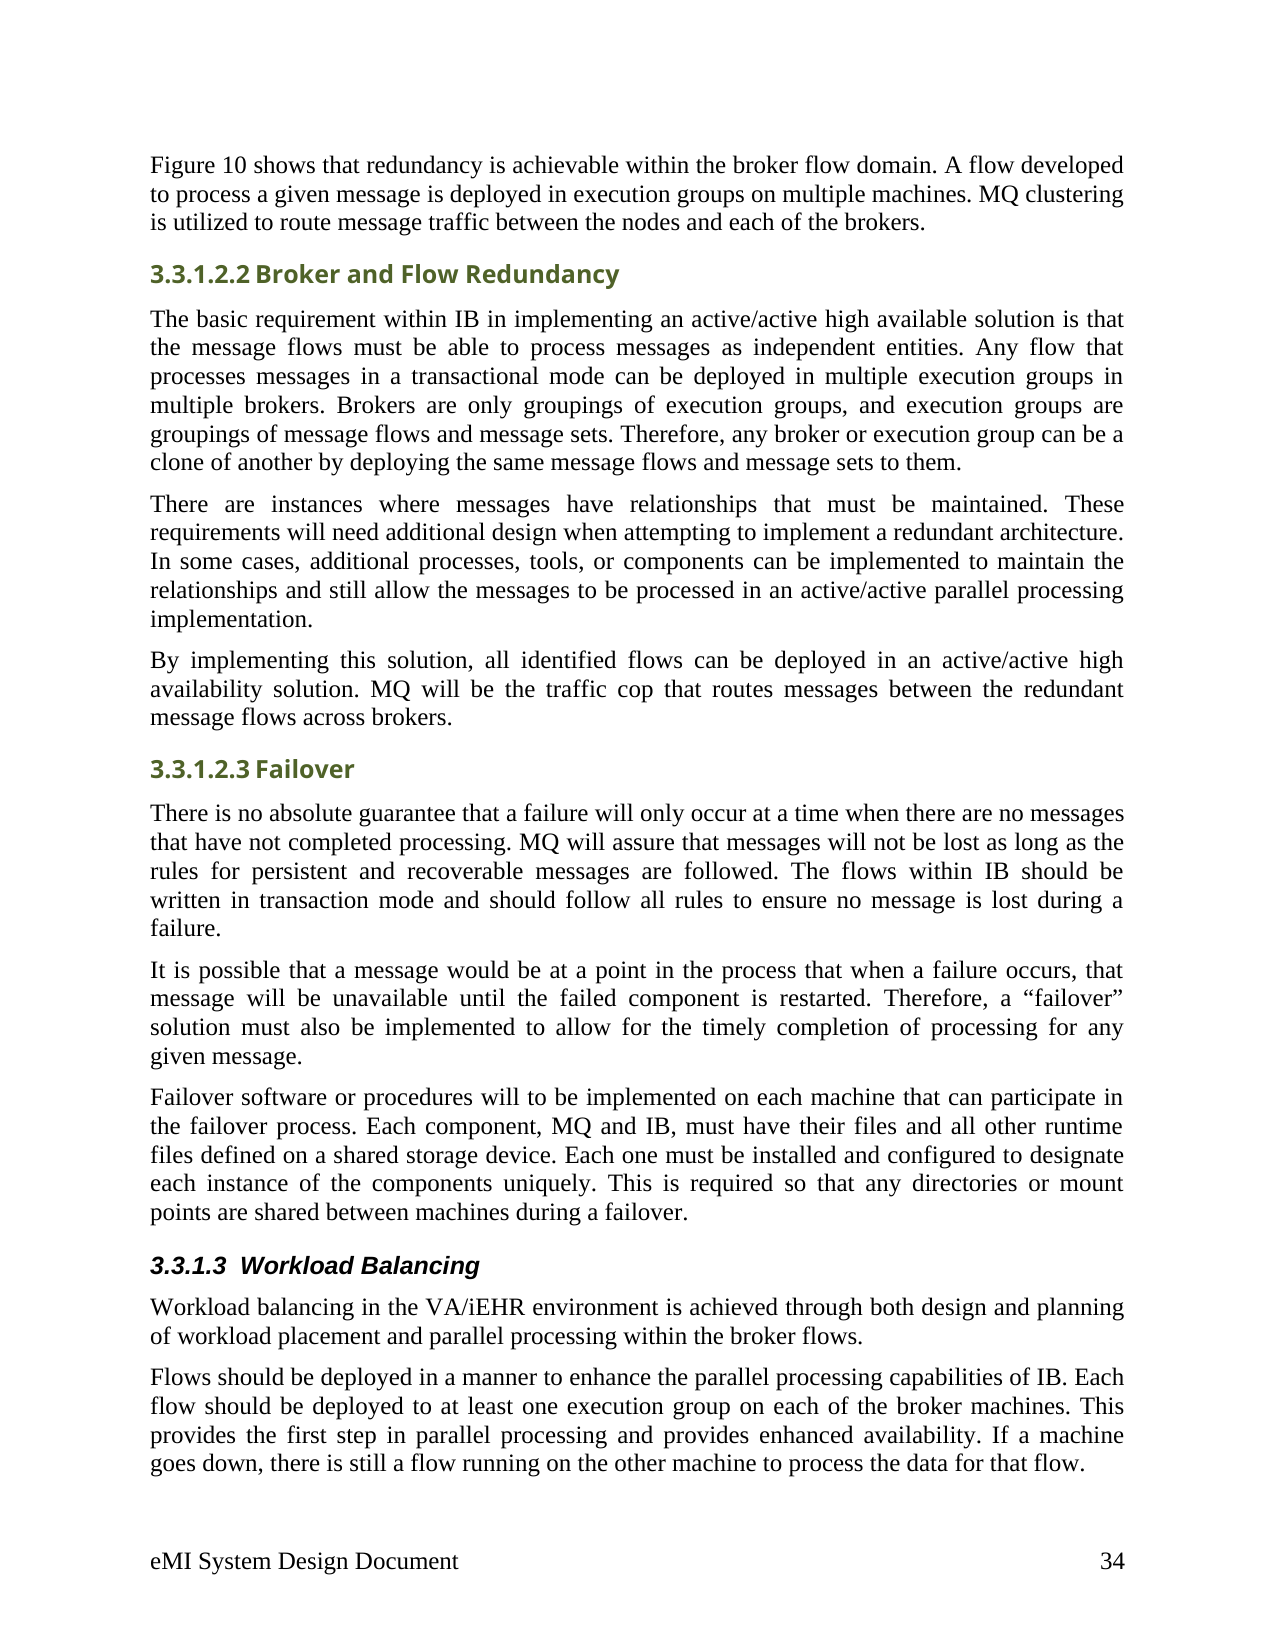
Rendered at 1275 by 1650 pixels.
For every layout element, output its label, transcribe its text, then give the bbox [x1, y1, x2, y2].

subtitle Workload Balancing [150, 1251, 1125, 1280]
text There are instances where messages have relationships that must be maintained. These requirements will need additional design when attempting to implement a redundant architecture. In some cases, additional processes, tools, or components can be implemented to maintain the relationships and still allow the messages to be processed in an active/active parallel processing implementation. [150, 489, 1125, 632]
text It is possible that a message would be at a point in the process that when a failure occurs, that message will be unavailable until the failed component is restarted. Therefore, a “failover” solution must also be implemented to allow for the timely completion of processing for any given message. [150, 955, 1125, 1070]
subtitle Broker and Flow Redundancy [150, 257, 1125, 291]
text Flows should be deployed in a manner to enhance the parallel processing capabilities of IB. Each flow should be deployed to at least one execution group on each of the broker machines. This provides the first step in parallel processing and provides enhanced availability. If a machine goes down, there is still a flow running on the other machine to process the data for that flow. [150, 1362, 1125, 1477]
text Failover software or procedures will to be implemented on each machine that can participate in the failover process. Each component, MQ and IB, must have their files and all other runtime files defined on a shared storage device. Each one must be installed and configured to designate each instance of the components uniquely. This is required so that any directories or mount points are shared between machines during a failover. [150, 1082, 1125, 1226]
text The basic requirement within IB in implementing an active/active high available solution is that the message flows must be able to process messages as independent entities. Any flow that processes messages in a transactional mode can be deployed in multiple execution groups in multiple brokers. Brokers are only groupings of execution groups, and execution groups are groupings of message flows and message sets. Therefore, any broker or execution group can be a clone of another by deploying the same message flows and message sets to them. [150, 304, 1125, 476]
text There is no absolute guarantee that a failure will only occur at a time when there are no messages that have not completed processing. MQ will assure that messages will not be lost as long as the rules for persistent and recoverable messages are followed. The flows within IB should be written in transaction mode and should follow all rules to ensure no message is lost during a failure. [150, 798, 1125, 942]
subtitle Failover [150, 752, 1125, 786]
text By implementing this solution, all identified flows can be deployed in an active/active high availability solution. MQ will be the traffic cop that routes messages between the redundant message flows across brokers. [150, 645, 1125, 731]
text Workload balancing in the VA/iEHR environment is achieved through both design and planning of workload placement and parallel processing within the broker flows. [150, 1292, 1125, 1350]
text Figure 10 shows that redundancy is achievable within the broker flow domain. A flow developed to process a given message is deployed in execution groups on multiple machines. MQ clustering is utilized to route message traffic between the nodes and each of the brokers. [150, 150, 1125, 236]
